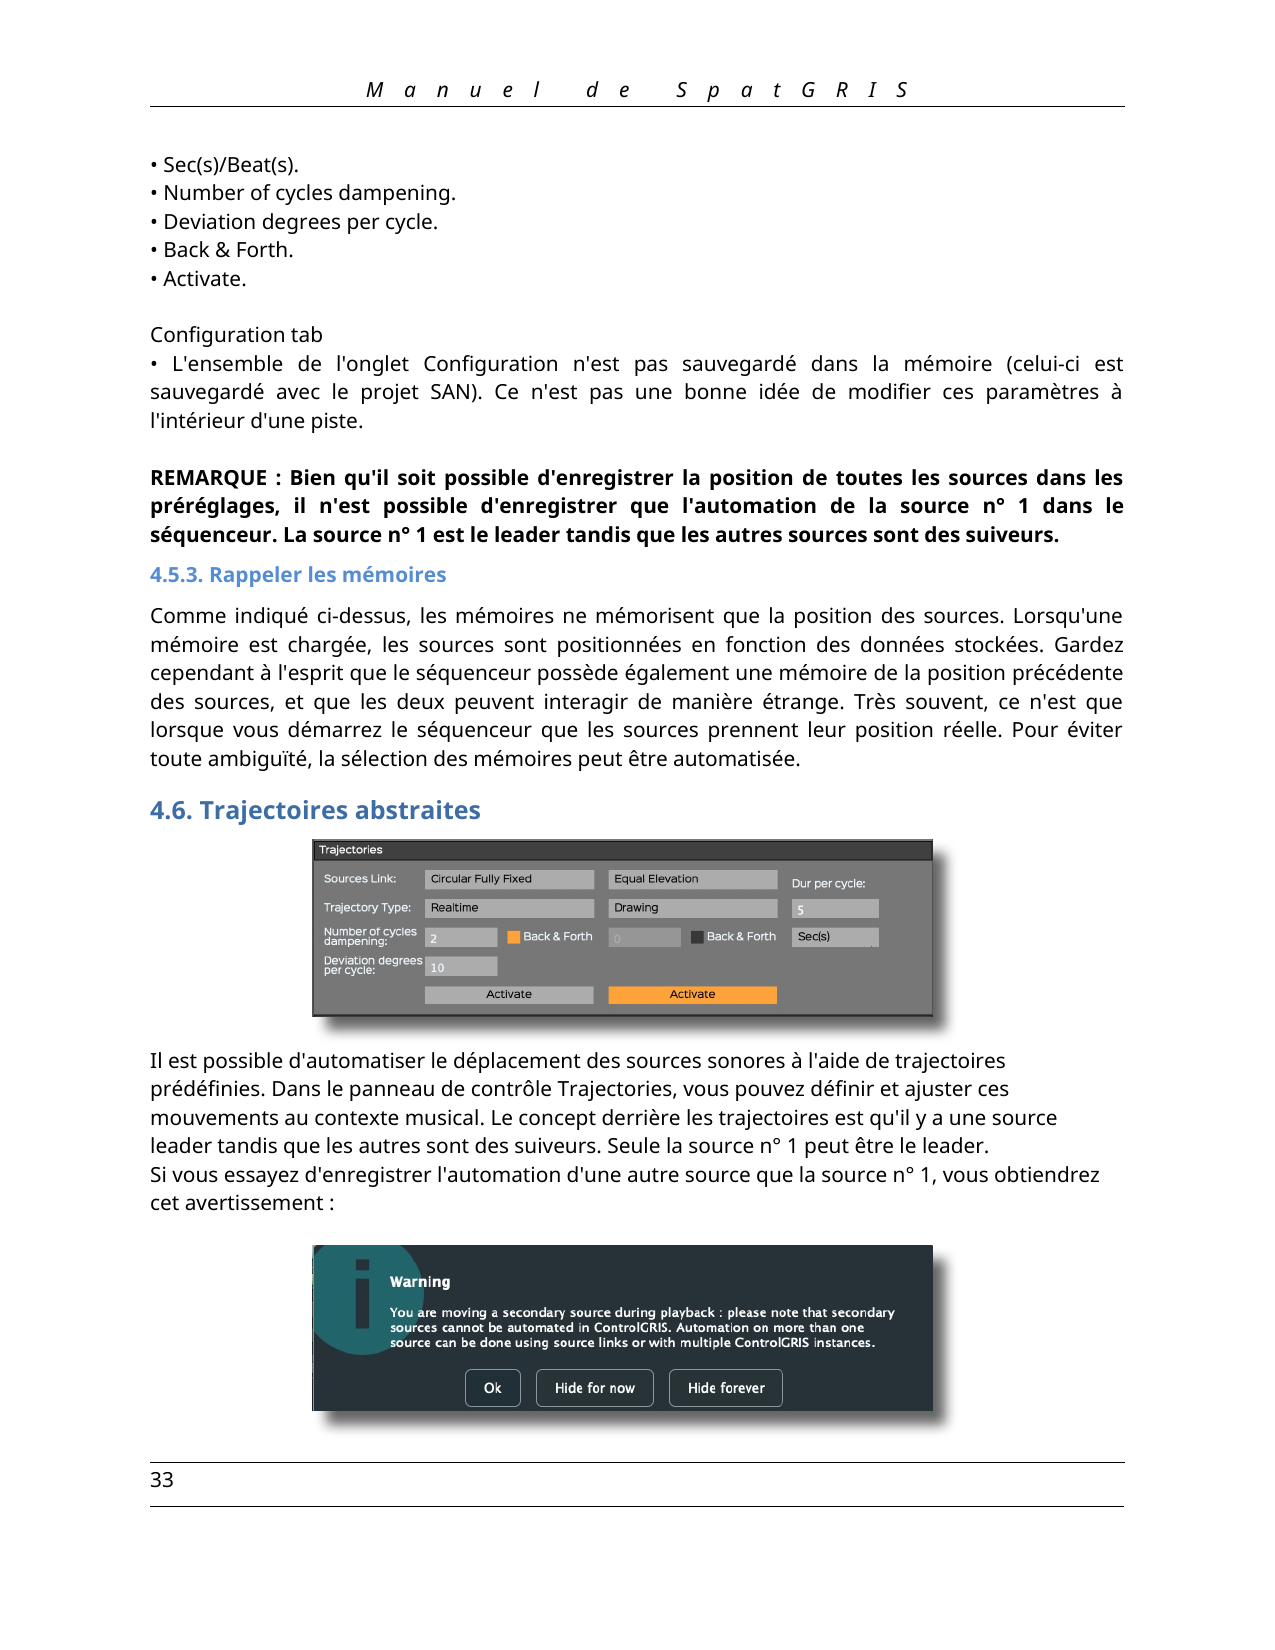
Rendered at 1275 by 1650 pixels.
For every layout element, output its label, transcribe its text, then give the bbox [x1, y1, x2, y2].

text • Number of cycles dampening. [150, 178, 1125, 207]
text Si vous essayez d'enregistrer l'automation d'une autre source que la source n° 1, vous obtiendrez cet avertissement : [150, 1160, 1125, 1217]
subtitle 4.6. Trajectoires abstraites [150, 793, 1125, 827]
subtitle 4.5.3. Rappeler les mémoires [150, 561, 1125, 589]
picture [312, 1245, 933, 1411]
text • Back & Forth. [150, 235, 1125, 264]
text Comme indiqué ci-dessus, les mémoires ne mémorisent que la position des sources. Lorsqu'une mémoire est chargée, les sources sont positionnées en fonction des données stockées. Gardez cependant à l'esprit que le séquenceur possède également une mémoire de la position précédente des sources, et que les deux peuvent interagir de manière étrange. Très souvent, ce n'est que lorsque vous démarrez le séquenceur que les sources prennent leur position réelle. Pour éviter toute ambiguïté, la sélection des mémoires peut être automatisée. [150, 602, 1125, 772]
picture [312, 839, 933, 1017]
text • Deviation degrees per cycle. [150, 207, 1125, 235]
text • Sec(s)/Beat(s). [150, 150, 1125, 178]
text REMARQUE : Bien qu'il soit possible d'enregistrer la position de toutes les sources dans les préréglages, il n'est possible d'enregistrer que l'automation de la source n° 1 dans le séquenceur. La source n° 1 est le leader tandis que les autres sources sont des suiveurs. [150, 463, 1125, 548]
text • Activate. [150, 264, 1125, 292]
text Il est possible d'automatiser le déplacement des sources sonores à l'aide de trajectoires prédéfinies. Dans le panneau de contrôle Trajectories, vous pouvez définir et ajuster ces mouvements au contexte musical. Le concept derrière les trajectoires est qu'il y a une source leader tandis que les autres sont des suiveurs. Seule la source n° 1 peut être le leader. [150, 1046, 1125, 1160]
text Configuration tab [150, 321, 1125, 349]
text • L'ensemble de l'onglet Configuration n'est pas sauvegardé dans la mémoire (celui-ci est sauvegardé avec le projet SAN). Ce n'est pas une bonne idée de modifier ces paramètres à l'intérieur d'une piste. [150, 349, 1125, 434]
